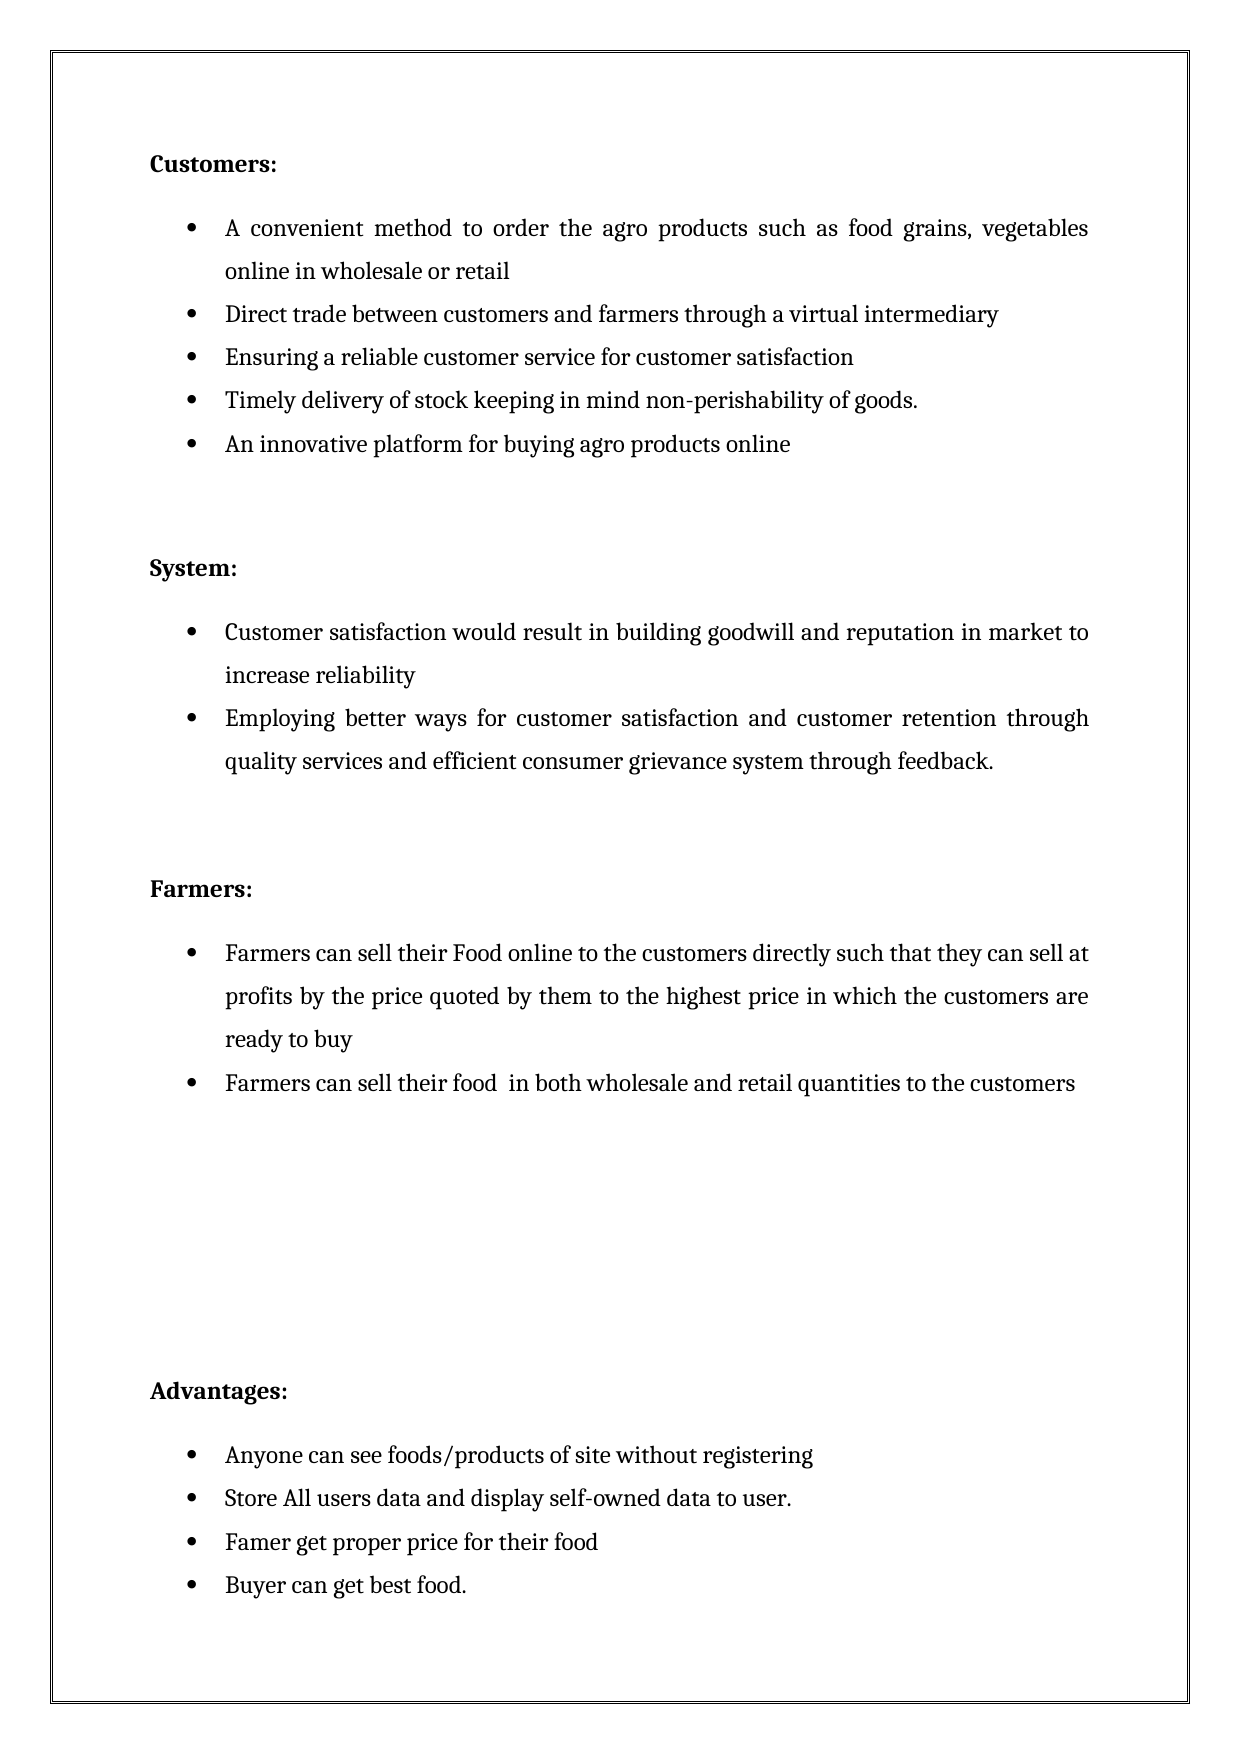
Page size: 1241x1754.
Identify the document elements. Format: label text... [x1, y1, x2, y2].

text Advantages: [150, 1377, 1090, 1406]
text System: [150, 554, 1090, 583]
list Employing better ways for customer satisfaction and customer retention through quality services and efficient consumer grievance system through feedback. [187, 704, 1090, 776]
list Direct trade between customers and farmers through a virtual intermediary [187, 300, 1090, 329]
list Famer get proper price for their food [187, 1527, 1090, 1556]
list Farmers can sell their Food online to the customers directly such that they can sell at profits by the price quoted by them to the highest price in which the customers are ready to buy [187, 939, 1090, 1054]
list Buyer can get best food. [187, 1571, 1090, 1599]
list Anyone can see foods/products of site without registering [187, 1441, 1090, 1470]
list Timely delivery of stock keeping in mind non-perishability of goods. [187, 386, 1090, 415]
list Farmers can sell their food in both wholesale and retail quantities to the customers [187, 1068, 1090, 1097]
list An innovative platform for buying agro products online [187, 429, 1090, 458]
text Customers: [150, 150, 1090, 179]
list Store All users data and display self-owned data to user. [187, 1484, 1090, 1513]
list Customer satisfaction would result in building goodwill and reputation in market to increase reliability [187, 618, 1090, 690]
list Ensuring a reliable customer service for customer satisfaction [187, 343, 1090, 372]
list A convenient method to order the agro products such as food grains, vegetables online in wholesale or retail [187, 214, 1090, 286]
text Farmers: [150, 875, 1090, 904]
